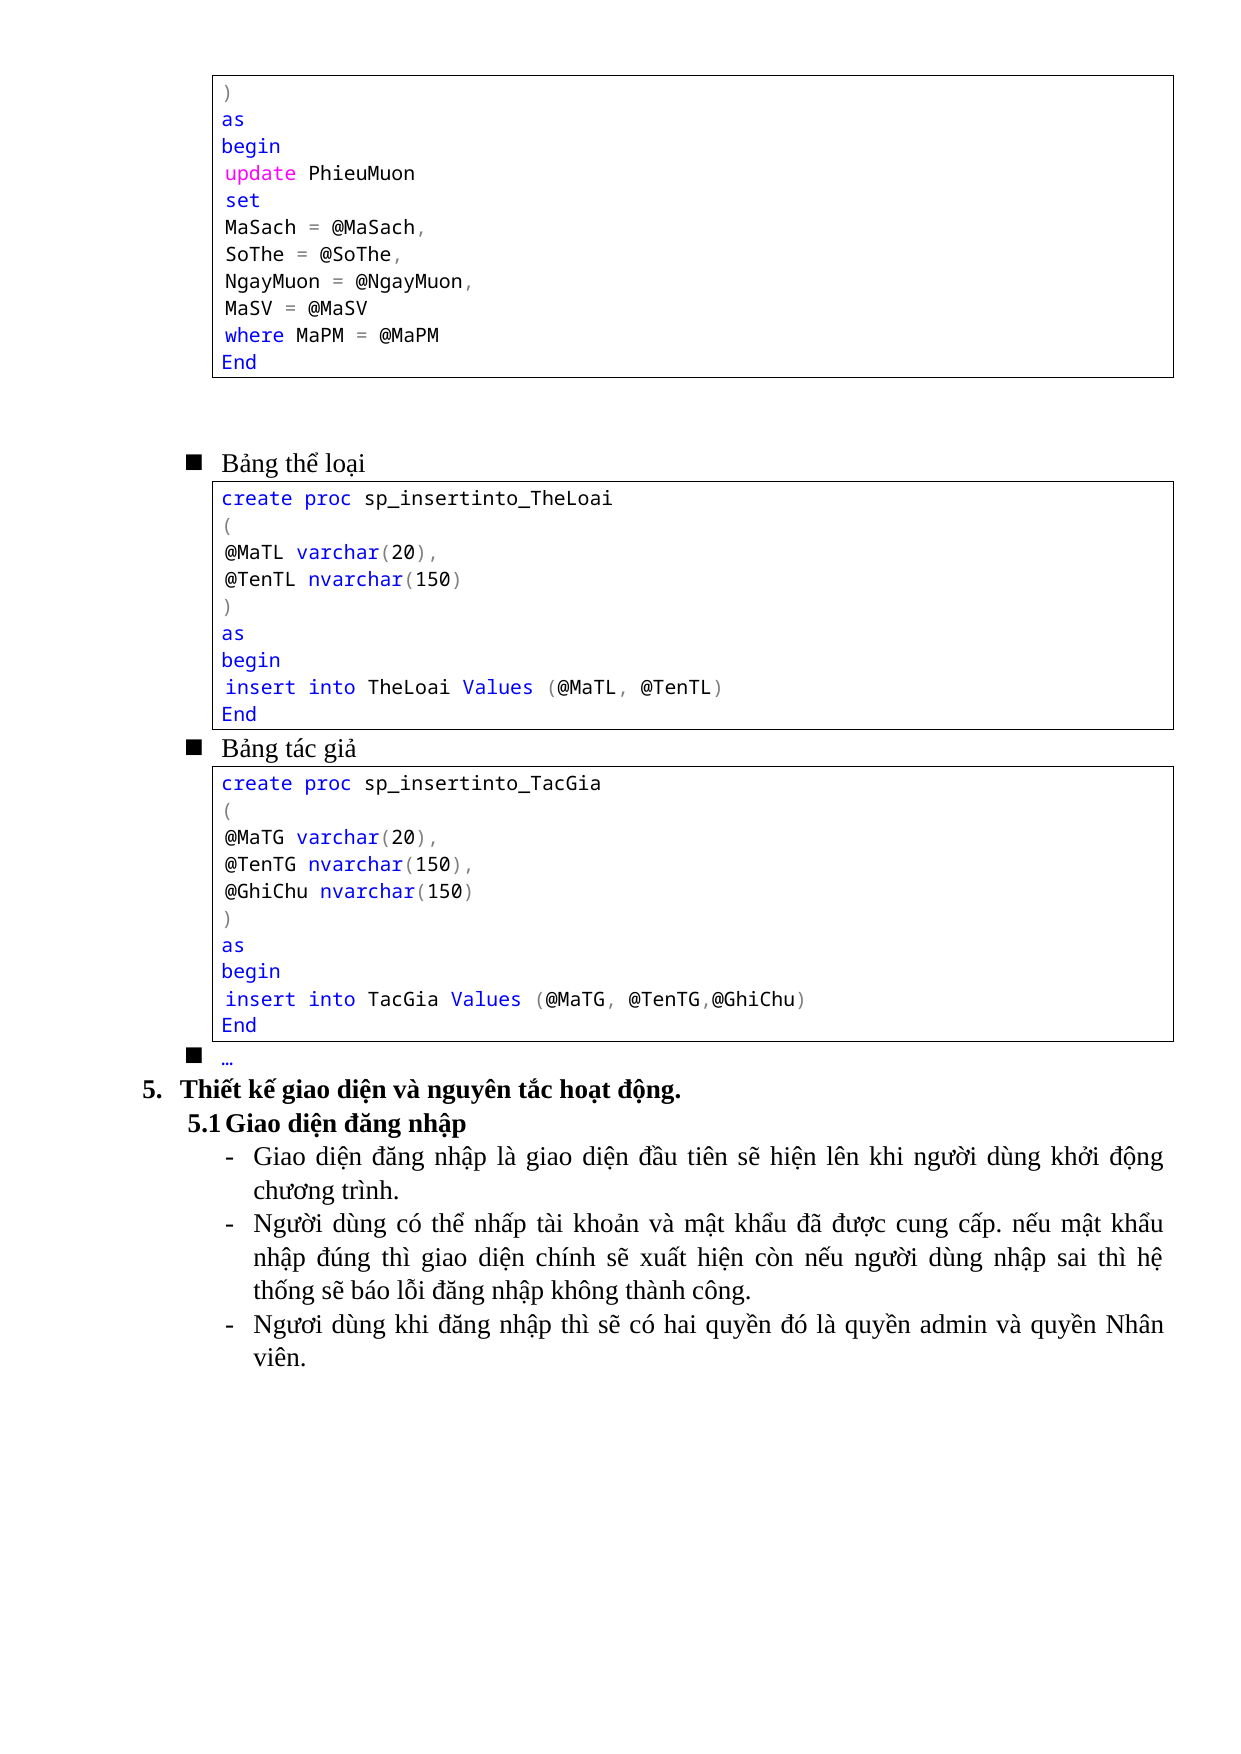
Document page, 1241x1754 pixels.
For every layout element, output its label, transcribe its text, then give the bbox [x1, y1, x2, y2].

list @MaTL varchar(20), [213, 535, 1173, 562]
list begin [213, 643, 1173, 670]
list End [213, 1009, 1173, 1041]
list Bảng thể loại [184, 447, 1165, 478]
list Giao diện đăng nhập [187, 1107, 1165, 1138]
list ) [213, 76, 1173, 102]
list @TenTL nvarchar(150) [213, 562, 1173, 589]
list as [213, 102, 1173, 129]
list begin [213, 129, 1173, 156]
list insert into TacGia Values (@MaTG, @TenTG,@GhiChu) [213, 982, 1173, 1009]
list Ngươi dùng khi đăng nhập thì sẽ có hai quyền đó là quyền admin và quyền Nhân viên. [225, 1308, 1165, 1373]
list MaSV = @MaSV [213, 291, 1173, 318]
list ) [213, 901, 1173, 928]
list as [213, 616, 1173, 643]
list as [213, 928, 1173, 955]
list Thiết kế giao diện và nguyên tắc hoạt động. [142, 1073, 1165, 1104]
list insert into TheLoai Values (@MaTL, @TenTL) [213, 670, 1173, 697]
list ( [213, 793, 1173, 820]
list End [213, 345, 1173, 377]
list Giao diện đăng nhập là giao diện đầu tiên sẽ hiện lên khi người dùng khởi động chương trình. [225, 1140, 1165, 1205]
list Người dùng có thể nhấp tài khoản và mật khẩu đã được cung cấp. nếu mật khẩu nhập đúng thì giao diện chính sẽ xuất hiện còn nếu người dùng nhập sai thì hệ thống sẽ báo lỗi đăng nhập không thành công. [225, 1207, 1165, 1306]
list ) [213, 589, 1173, 616]
list where MaPM = @MaPM [213, 318, 1173, 345]
list SoThe = @SoThe, [213, 237, 1173, 264]
list End [213, 697, 1173, 729]
list update PhieuMuon [213, 156, 1173, 183]
list MaSach = @MaSach, [213, 210, 1173, 237]
list ( [213, 508, 1173, 535]
list NgayMuon = @NgayMuon, [213, 264, 1173, 291]
list @TenTG nvarchar(150), [213, 847, 1173, 874]
list Bảng tác giả [184, 732, 1165, 763]
list … [184, 1044, 1165, 1071]
list @MaTG varchar(20), [213, 820, 1173, 847]
list create proc sp_insertinto_TheLoai [213, 482, 1173, 508]
list @GhiChu nvarchar(150) [213, 874, 1173, 901]
list begin [213, 955, 1173, 982]
list create proc sp_insertinto_TacGia [213, 767, 1173, 793]
list set [213, 183, 1173, 210]
